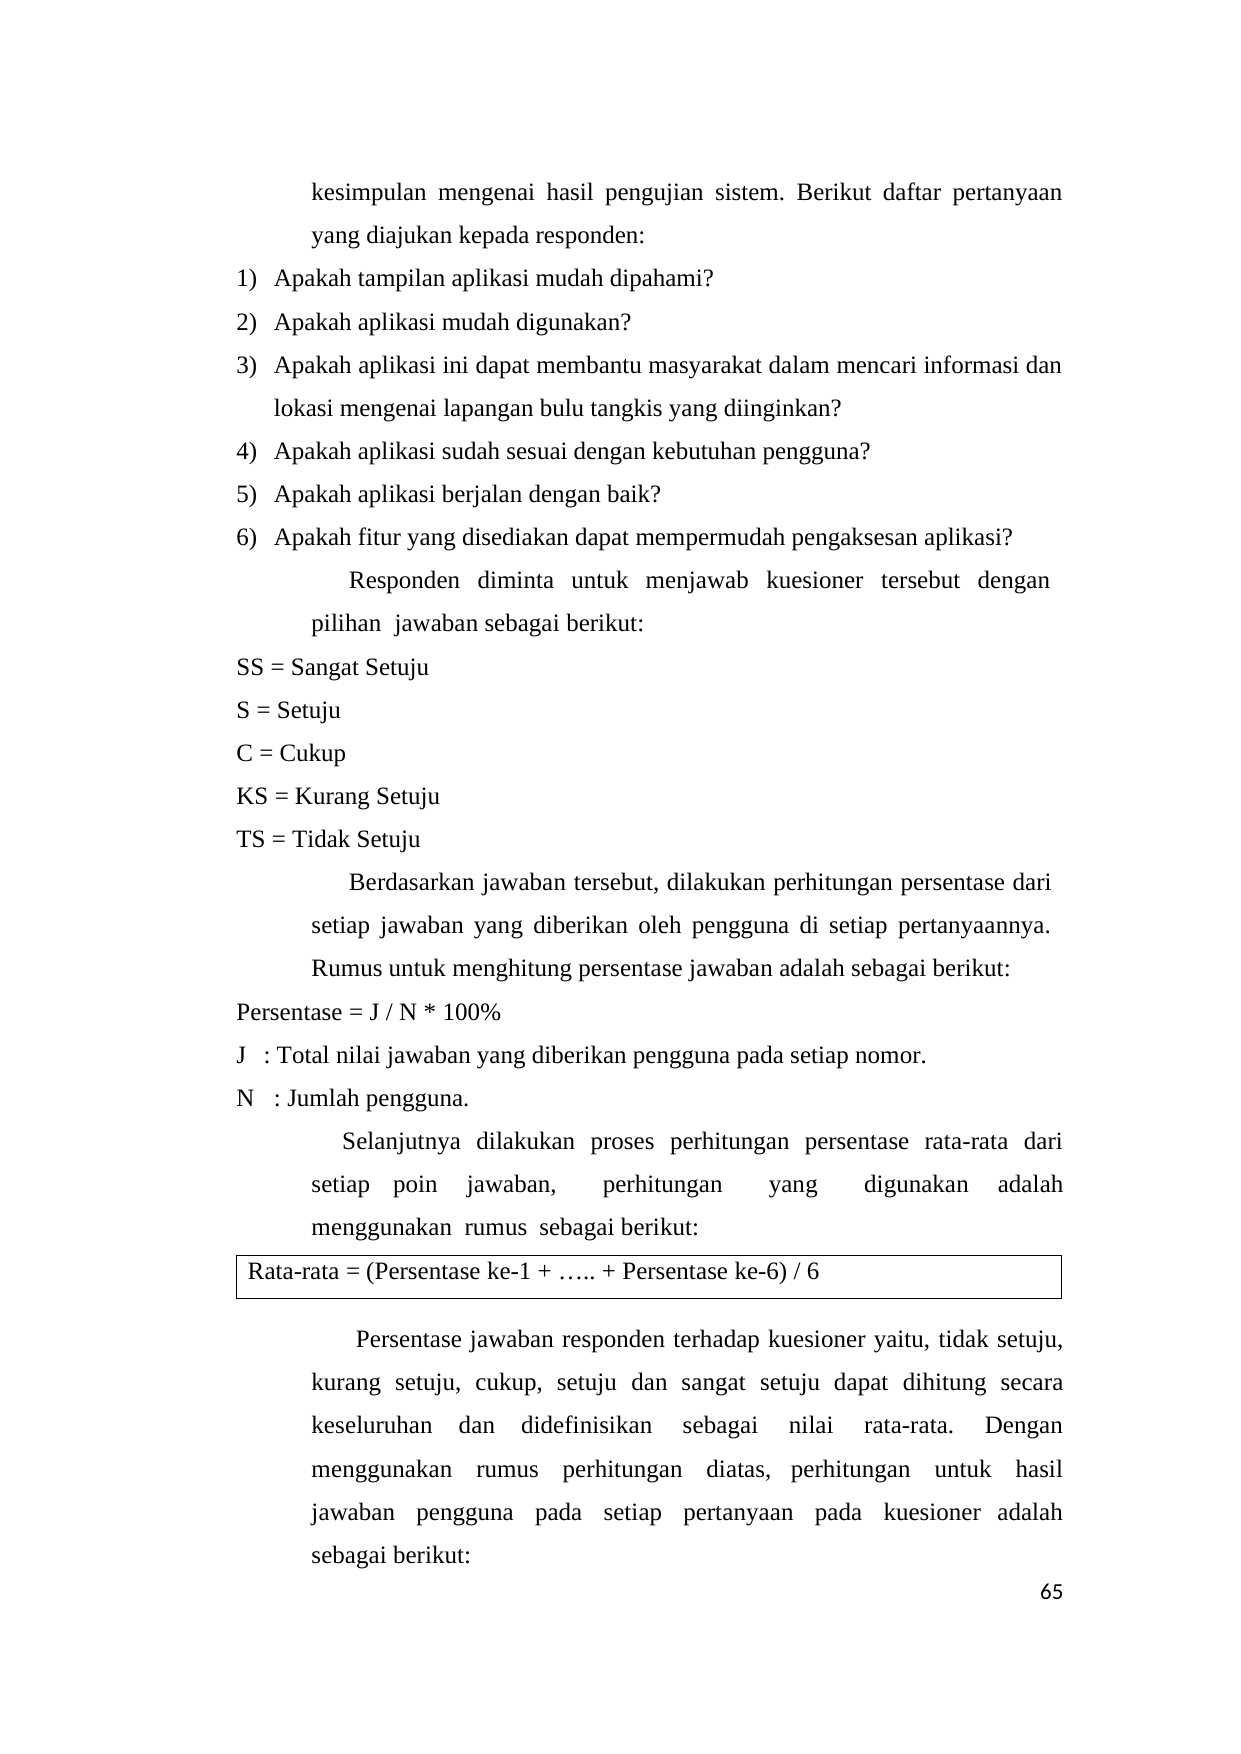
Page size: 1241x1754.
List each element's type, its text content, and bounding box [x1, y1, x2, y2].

list Apakah fitur yang disediakan dapat mempermudah pengaksesan aplikasi? [236, 522, 1063, 551]
list Apakah aplikasi ini dapat membantu masyarakat dalam mencari informasi dan lokasi mengenai lapangan bulu tangkis yang diinginkan? [236, 350, 1063, 422]
text SS = Sangat Setuju [236, 652, 1063, 680]
text Responden diminta untuk menjawab kuesioner tersebut dengan pilihan jawaban sebagai berikut: [311, 565, 1051, 637]
text Persentase = J / N * 100% [236, 997, 1063, 1025]
table_header Rata-rata = (Persentase ke-1 + ….. + Persentase ke-6) / 6 [237, 1256, 1061, 1298]
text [311, 177, 1063, 249]
text KS = Kurang Setuju [236, 781, 1063, 810]
text TS = Tidak Setuju [236, 824, 1063, 853]
text N : Jumlah pengguna. [236, 1083, 1063, 1112]
list Apakah aplikasi sudah sesuai dengan kebutuhan pengguna? [236, 436, 1063, 465]
text J : Total nilai jawaban yang diberikan pengguna pada setiap nomor. [236, 1040, 1063, 1068]
text C = Cukup [236, 738, 1063, 767]
text Selanjutnya dilakukan proses perhitungan persentase rata-rata dari setiap poin jawaban, perhitungan yang digunakan adalah menggunakan rumus sebagai berikut: [311, 1126, 1063, 1241]
text Persentase jawaban responden terhadap kuesioner yaitu, tidak setuju, kurang setuju, cukup, setuju dan sangat setuju dapat dihitung secara keseluruhan dan didefinisikan sebagai nilai rata-rata. Dengan menggunakan rumus perhitungan diatas, perhitungan untuk hasil jawaban pengguna pada setiap pertanyaan pada kuesioner adalah sebagai berikut: [311, 1324, 1063, 1569]
list Apakah tampilan aplikasi mudah dipahami? [236, 263, 1063, 292]
text S = Setuju [236, 695, 1063, 723]
text Berdasarkan jawaban tersebut, dilakukan perhitungan persentase dari setiap jawaban yang diberikan oleh pengguna di setiap pertanyaannya. Rumus untuk menghitung persentase jawaban adalah sebagai berikut: [311, 867, 1051, 982]
list Apakah aplikasi berjalan dengan baik? [236, 479, 1063, 508]
list Apakah aplikasi mudah digunakan? [236, 307, 1063, 335]
